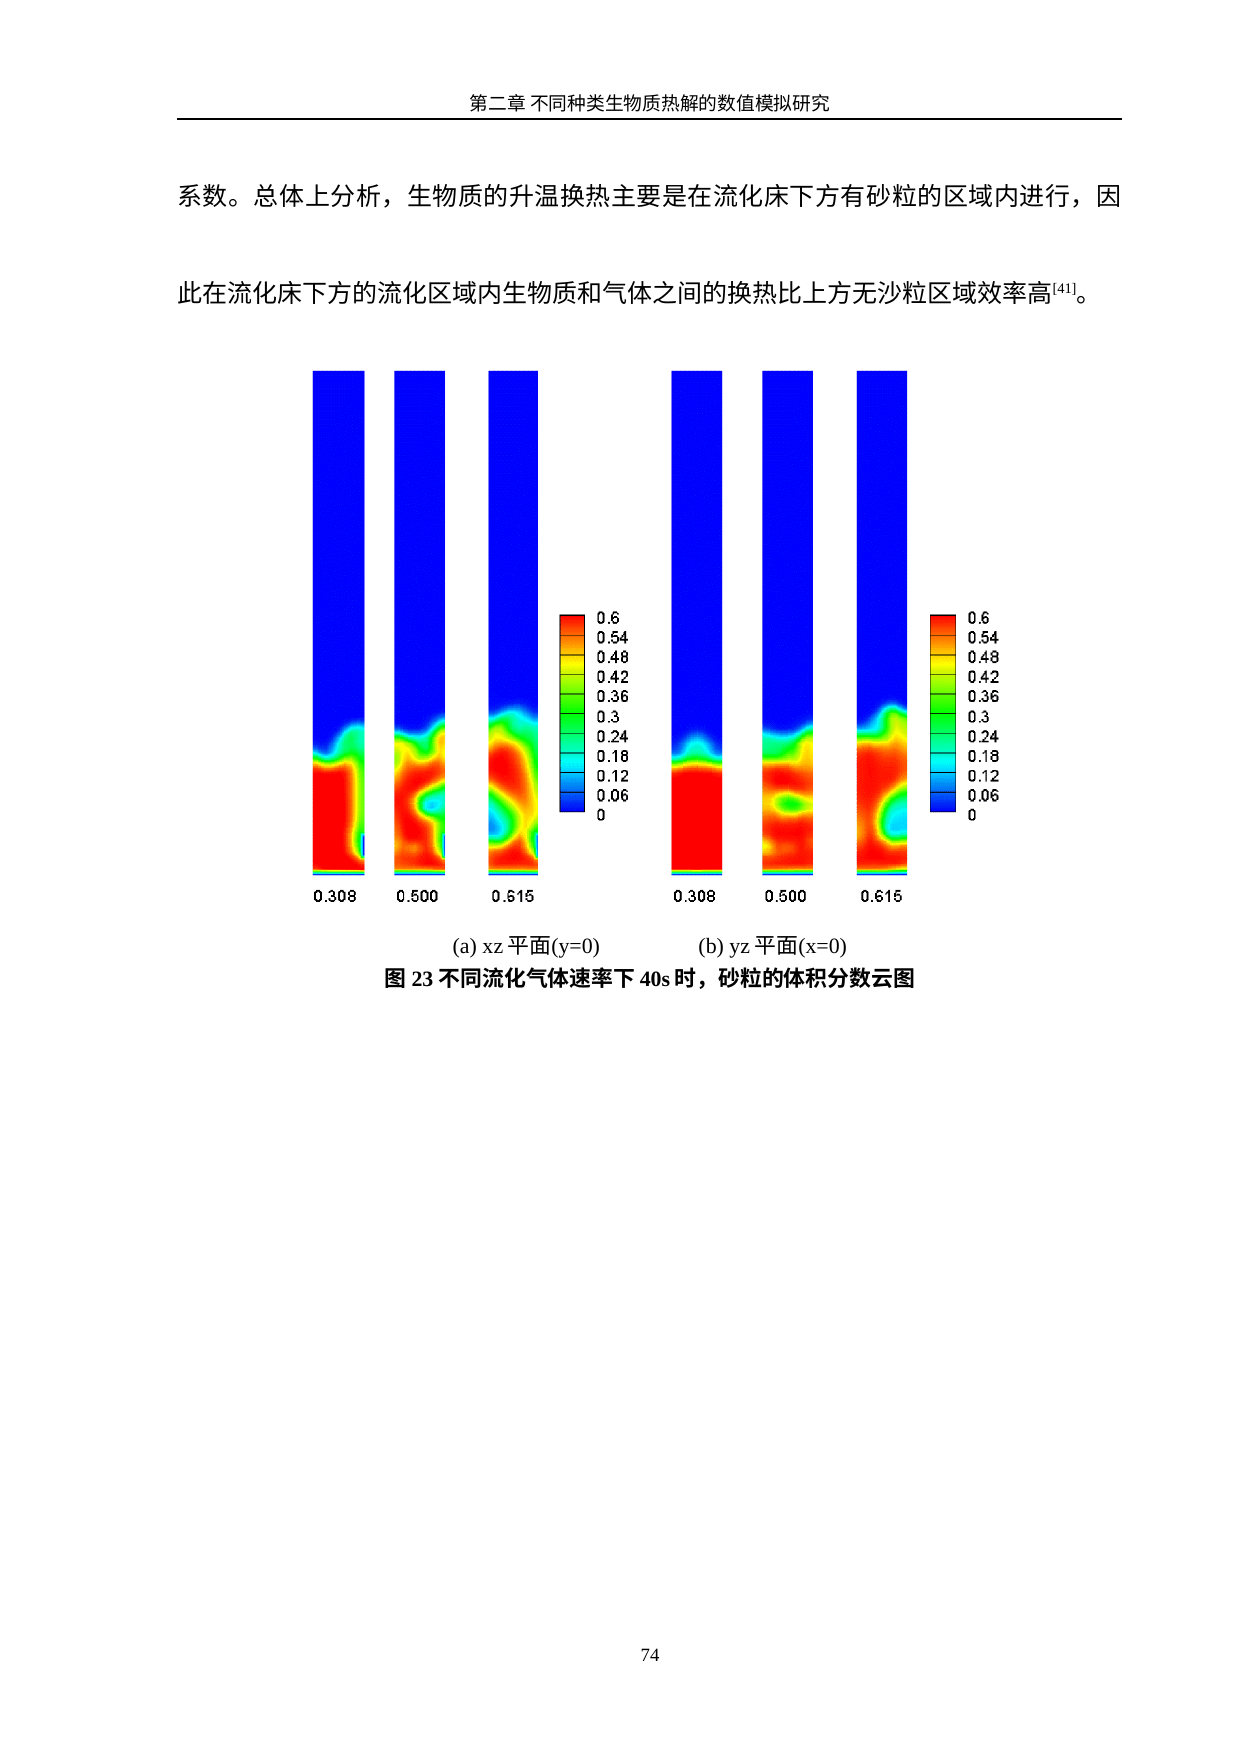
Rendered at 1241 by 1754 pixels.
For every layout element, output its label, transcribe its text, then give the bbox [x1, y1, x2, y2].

text 图 23 不同流化气体速率下40s时，砂粒的体积分数云图 [177, 960, 1122, 993]
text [177, 162, 1122, 324]
text (a) xz平面(y=0) (b) yz平面(x=0) [177, 928, 1122, 960]
picture [254, 342, 1045, 928]
